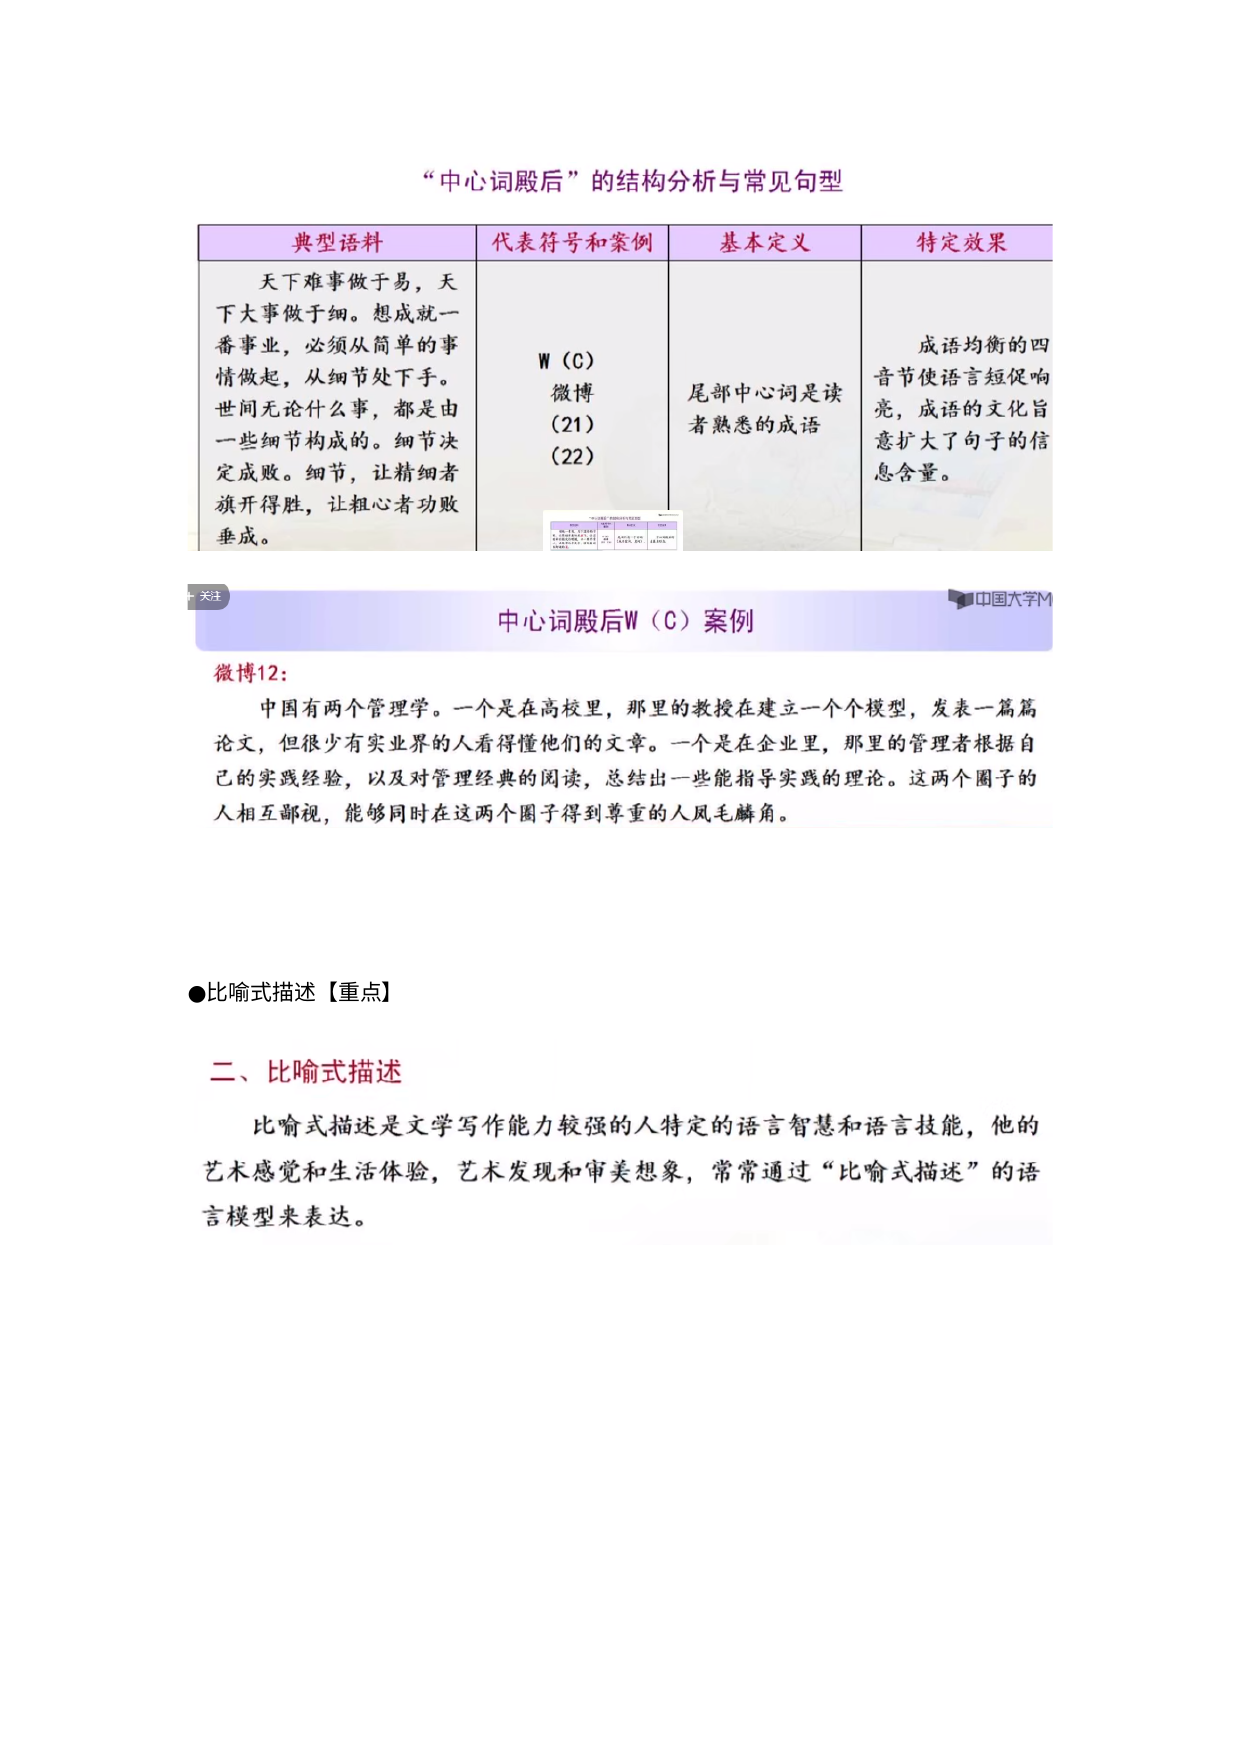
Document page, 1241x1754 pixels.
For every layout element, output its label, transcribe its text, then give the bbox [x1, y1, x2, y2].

picture [187, 584, 1053, 828]
picture [187, 1039, 1053, 1245]
picture [187, 162, 1053, 551]
text ●比喻式描述【重点】 [187, 974, 1053, 1007]
